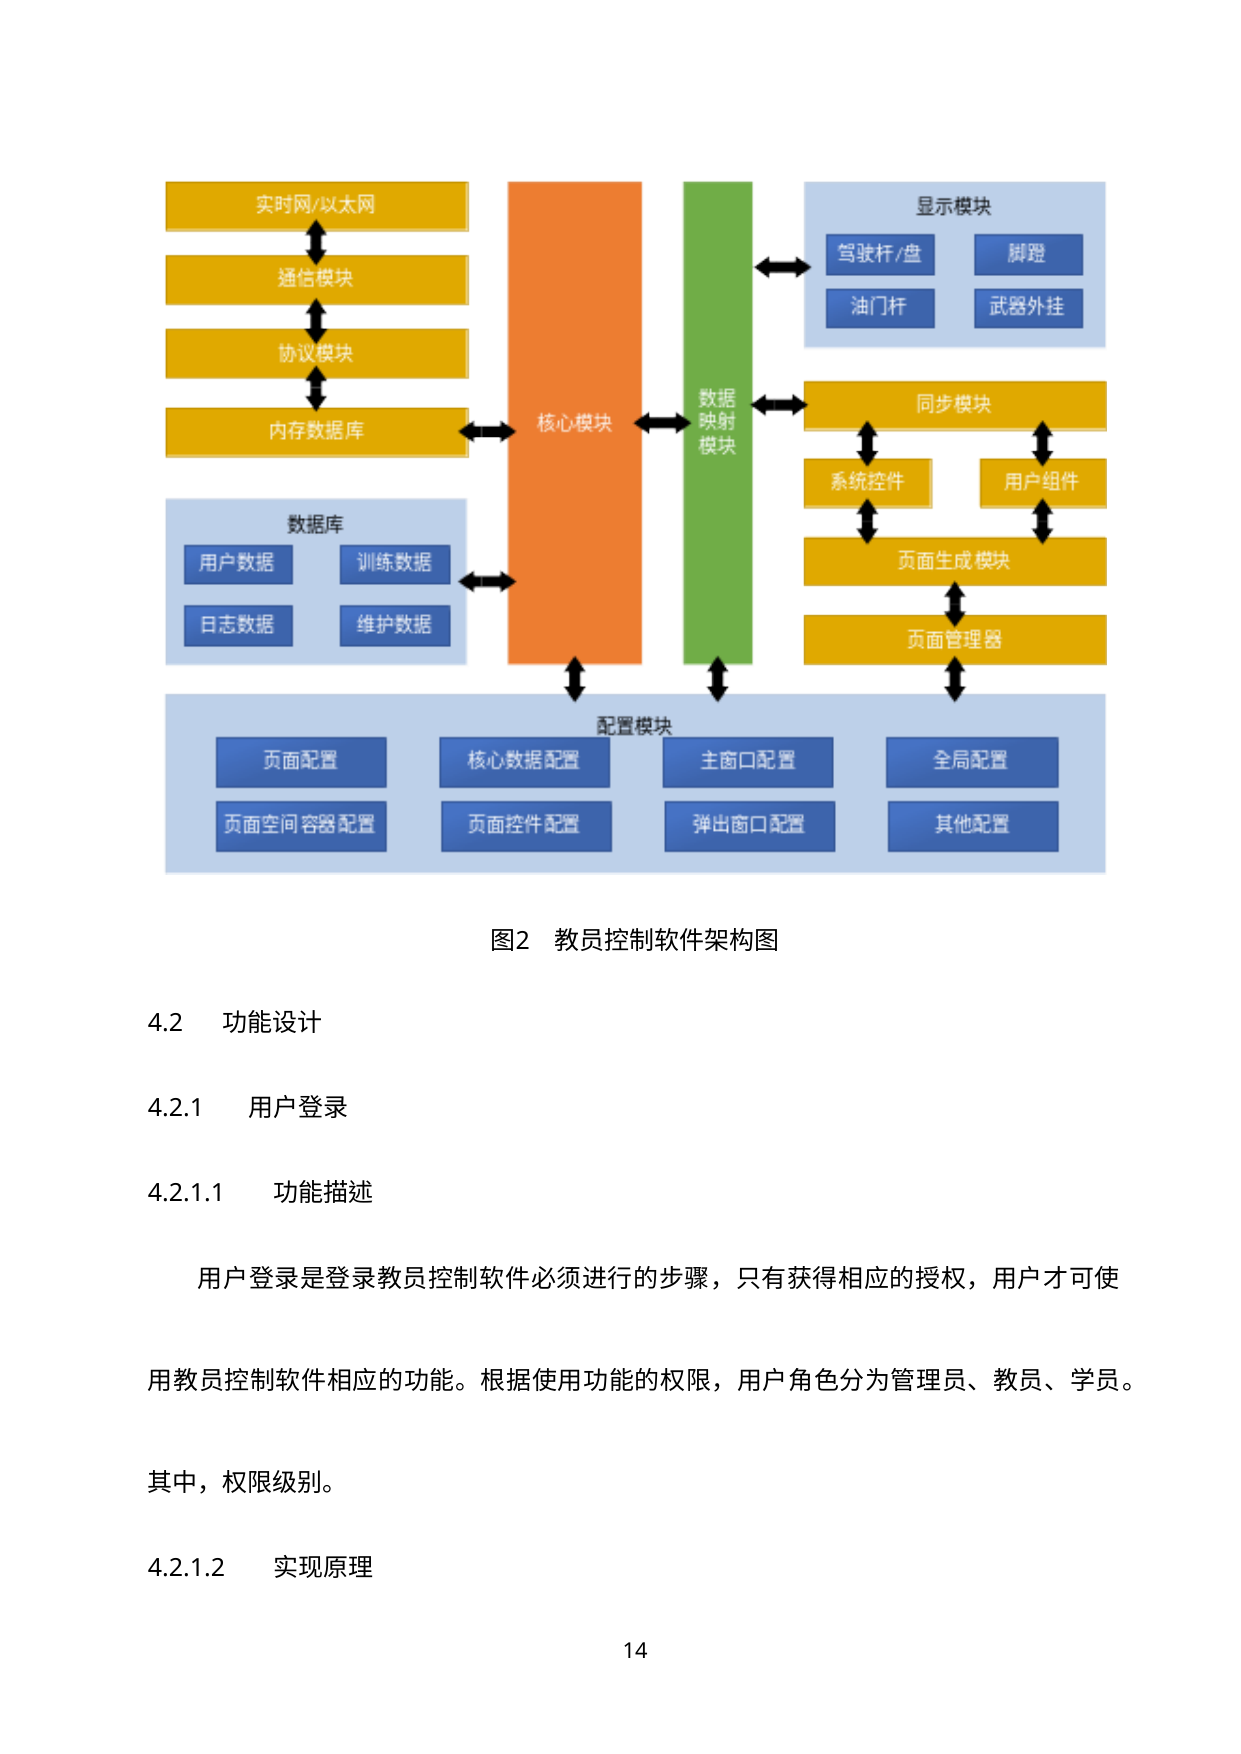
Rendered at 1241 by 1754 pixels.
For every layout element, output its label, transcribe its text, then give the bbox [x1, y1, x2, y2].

text 用户登录是登录教员控制软件必须进行的步骤，只有获得相应的授权，用户才可使用教员控制软件相应的功能。根据使用功能的权限，用户角色分为管理员、教员、学员。其中，权限级别。 [148, 1243, 1122, 1514]
text 教员控制软件架构图 [148, 920, 1122, 956]
subtitle 功能设计 [148, 988, 1122, 1056]
subtitle 实现原理 [148, 1532, 1122, 1600]
subtitle 功能描述 [148, 1158, 1122, 1226]
subtitle 用户登录 [148, 1073, 1122, 1141]
